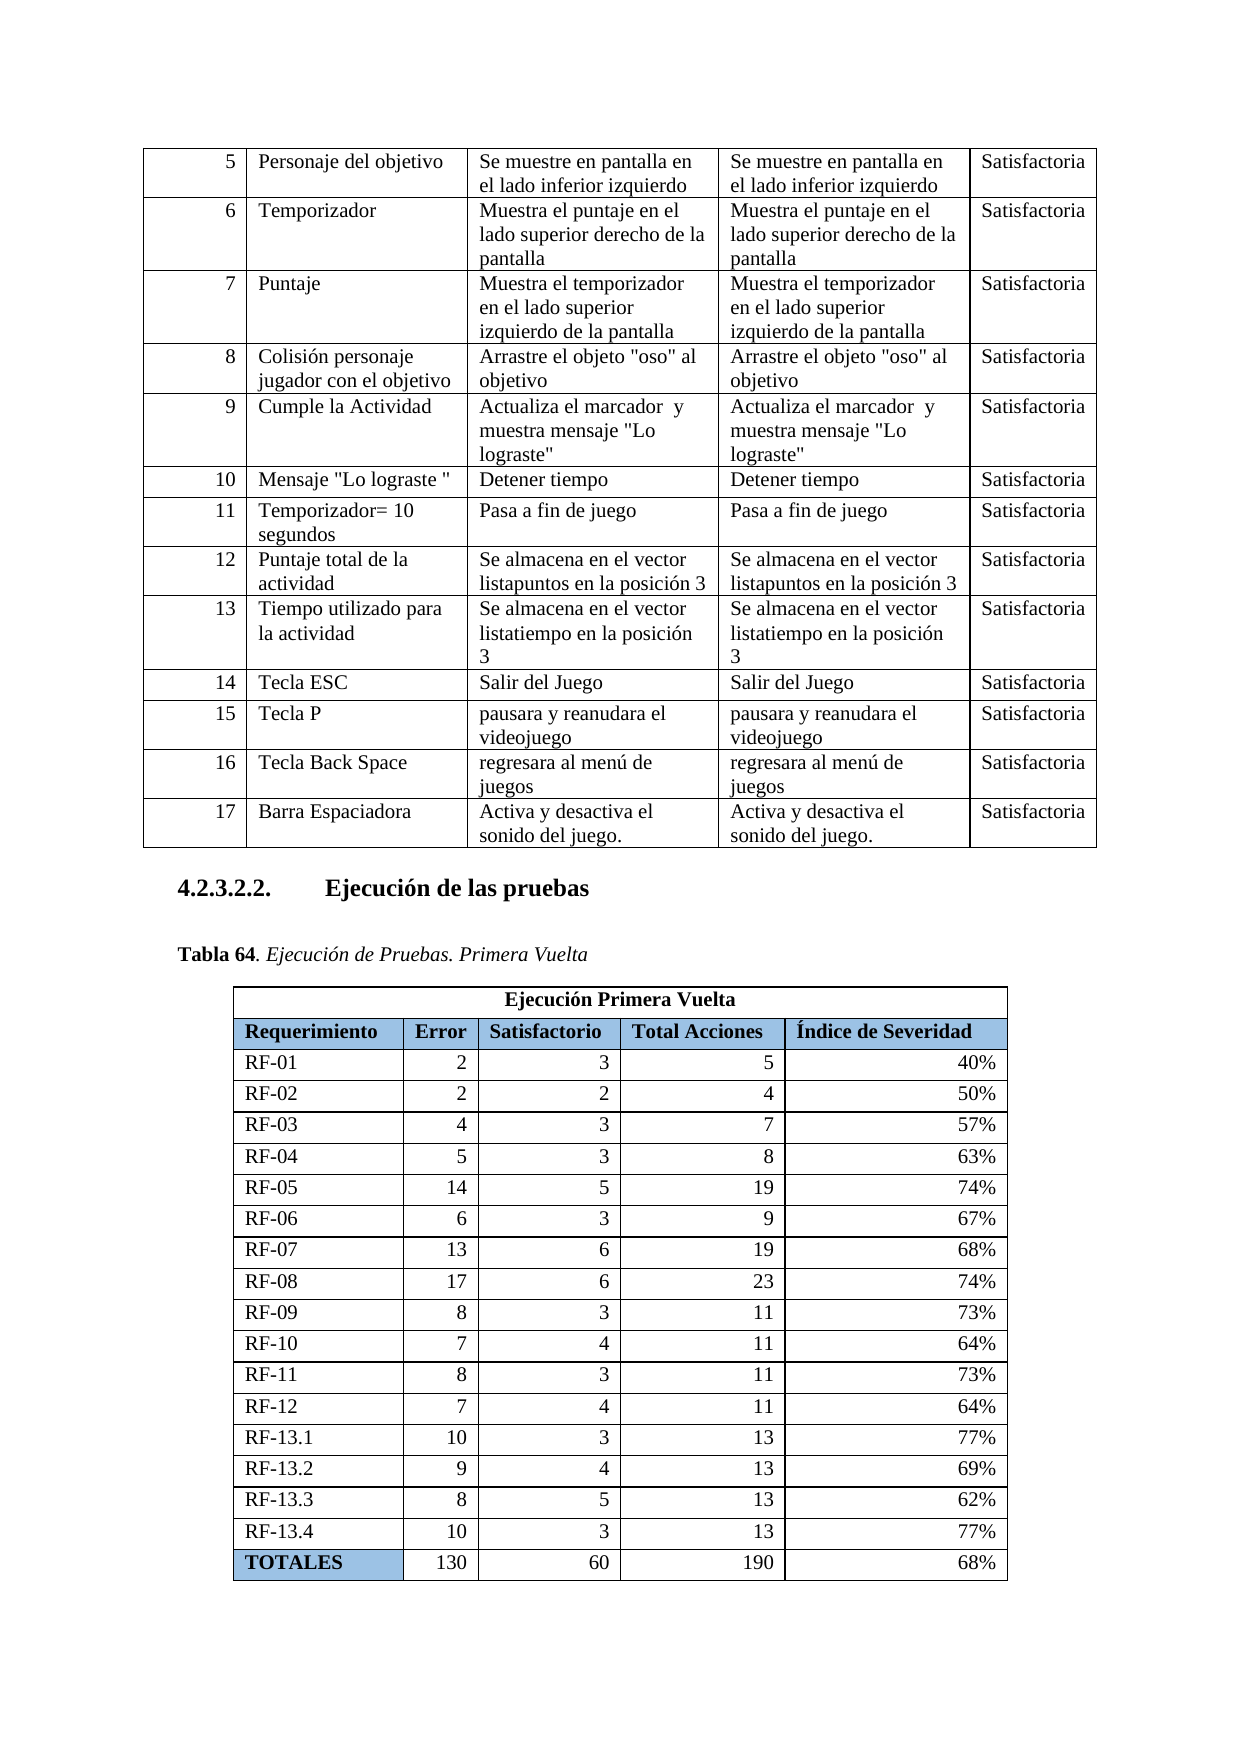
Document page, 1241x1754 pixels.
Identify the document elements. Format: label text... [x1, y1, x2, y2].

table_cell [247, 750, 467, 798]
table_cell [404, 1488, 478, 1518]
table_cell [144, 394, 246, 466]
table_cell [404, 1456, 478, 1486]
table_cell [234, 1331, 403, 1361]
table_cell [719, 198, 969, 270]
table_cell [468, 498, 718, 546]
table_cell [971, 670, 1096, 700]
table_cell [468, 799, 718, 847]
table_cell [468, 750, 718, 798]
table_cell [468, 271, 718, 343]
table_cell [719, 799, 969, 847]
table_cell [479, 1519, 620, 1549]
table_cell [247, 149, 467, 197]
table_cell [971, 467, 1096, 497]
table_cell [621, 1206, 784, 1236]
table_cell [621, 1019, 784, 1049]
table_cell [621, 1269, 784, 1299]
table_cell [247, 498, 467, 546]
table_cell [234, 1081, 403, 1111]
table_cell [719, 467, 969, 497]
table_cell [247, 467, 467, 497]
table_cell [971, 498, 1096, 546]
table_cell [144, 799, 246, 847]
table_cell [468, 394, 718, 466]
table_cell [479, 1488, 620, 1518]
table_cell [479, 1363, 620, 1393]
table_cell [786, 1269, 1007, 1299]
subtitle Ejecución de las pruebas [177, 873, 1063, 902]
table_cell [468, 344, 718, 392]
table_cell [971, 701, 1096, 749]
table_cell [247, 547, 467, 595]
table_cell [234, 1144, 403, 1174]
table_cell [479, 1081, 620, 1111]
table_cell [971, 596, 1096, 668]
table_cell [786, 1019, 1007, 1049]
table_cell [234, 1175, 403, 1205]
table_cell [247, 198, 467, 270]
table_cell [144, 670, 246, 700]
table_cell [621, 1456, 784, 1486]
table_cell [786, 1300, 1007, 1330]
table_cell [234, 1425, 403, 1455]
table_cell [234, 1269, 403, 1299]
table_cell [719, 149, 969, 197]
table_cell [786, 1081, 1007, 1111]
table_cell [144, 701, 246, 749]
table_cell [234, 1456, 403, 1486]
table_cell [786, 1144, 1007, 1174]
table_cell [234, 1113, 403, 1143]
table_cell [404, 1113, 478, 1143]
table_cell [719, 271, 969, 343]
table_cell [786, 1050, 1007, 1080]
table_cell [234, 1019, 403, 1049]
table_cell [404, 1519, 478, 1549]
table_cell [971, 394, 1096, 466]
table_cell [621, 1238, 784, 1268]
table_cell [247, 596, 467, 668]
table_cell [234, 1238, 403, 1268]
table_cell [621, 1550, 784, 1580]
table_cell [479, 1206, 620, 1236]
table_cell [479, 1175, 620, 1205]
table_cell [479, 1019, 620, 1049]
text Tabla 64. Ejecución de Pruebas. Primera Vuelta [177, 941, 1063, 966]
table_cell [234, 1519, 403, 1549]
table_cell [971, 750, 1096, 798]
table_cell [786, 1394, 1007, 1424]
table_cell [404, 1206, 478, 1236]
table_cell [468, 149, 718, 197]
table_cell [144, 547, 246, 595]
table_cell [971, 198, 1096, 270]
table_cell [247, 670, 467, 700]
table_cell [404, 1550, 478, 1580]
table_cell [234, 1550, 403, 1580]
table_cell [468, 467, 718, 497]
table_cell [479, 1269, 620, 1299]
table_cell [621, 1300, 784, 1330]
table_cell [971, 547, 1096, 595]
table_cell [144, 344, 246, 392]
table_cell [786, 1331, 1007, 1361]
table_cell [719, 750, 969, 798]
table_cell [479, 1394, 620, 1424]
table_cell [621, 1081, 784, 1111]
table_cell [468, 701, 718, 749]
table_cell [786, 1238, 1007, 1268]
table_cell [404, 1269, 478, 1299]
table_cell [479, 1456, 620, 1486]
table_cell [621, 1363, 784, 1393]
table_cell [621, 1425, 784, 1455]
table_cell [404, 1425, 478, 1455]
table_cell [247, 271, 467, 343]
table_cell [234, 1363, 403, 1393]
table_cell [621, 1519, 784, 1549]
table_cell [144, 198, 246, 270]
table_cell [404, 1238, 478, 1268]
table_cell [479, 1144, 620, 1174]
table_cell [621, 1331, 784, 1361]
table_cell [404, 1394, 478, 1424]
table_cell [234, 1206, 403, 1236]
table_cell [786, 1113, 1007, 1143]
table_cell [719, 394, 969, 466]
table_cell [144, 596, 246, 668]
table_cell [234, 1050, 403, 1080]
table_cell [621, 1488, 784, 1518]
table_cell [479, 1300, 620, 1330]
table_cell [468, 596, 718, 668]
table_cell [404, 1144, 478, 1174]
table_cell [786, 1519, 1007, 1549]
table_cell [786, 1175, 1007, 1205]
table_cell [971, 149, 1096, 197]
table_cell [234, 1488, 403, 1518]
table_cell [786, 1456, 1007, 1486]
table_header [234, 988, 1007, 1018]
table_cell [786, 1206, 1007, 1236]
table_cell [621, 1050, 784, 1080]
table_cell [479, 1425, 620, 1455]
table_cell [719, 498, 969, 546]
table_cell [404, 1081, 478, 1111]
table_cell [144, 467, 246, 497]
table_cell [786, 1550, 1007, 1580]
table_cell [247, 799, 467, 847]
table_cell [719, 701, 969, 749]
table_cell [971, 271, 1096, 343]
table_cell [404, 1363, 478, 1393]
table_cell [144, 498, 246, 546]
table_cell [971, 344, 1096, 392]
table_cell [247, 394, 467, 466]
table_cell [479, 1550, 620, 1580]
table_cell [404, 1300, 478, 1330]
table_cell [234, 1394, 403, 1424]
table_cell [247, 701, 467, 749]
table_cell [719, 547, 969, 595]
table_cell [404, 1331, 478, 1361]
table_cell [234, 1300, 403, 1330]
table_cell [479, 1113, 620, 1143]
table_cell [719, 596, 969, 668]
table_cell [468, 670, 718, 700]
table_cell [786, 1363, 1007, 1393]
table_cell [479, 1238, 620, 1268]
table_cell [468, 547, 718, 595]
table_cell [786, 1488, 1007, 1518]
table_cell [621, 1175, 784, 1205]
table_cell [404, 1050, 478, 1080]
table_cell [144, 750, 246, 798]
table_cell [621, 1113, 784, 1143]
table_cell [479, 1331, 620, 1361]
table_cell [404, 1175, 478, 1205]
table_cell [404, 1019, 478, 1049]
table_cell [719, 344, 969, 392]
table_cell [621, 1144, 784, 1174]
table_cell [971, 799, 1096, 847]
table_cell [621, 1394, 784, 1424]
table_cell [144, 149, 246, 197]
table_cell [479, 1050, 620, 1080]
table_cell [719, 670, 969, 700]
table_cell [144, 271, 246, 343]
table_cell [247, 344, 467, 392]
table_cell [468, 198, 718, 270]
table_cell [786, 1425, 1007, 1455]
